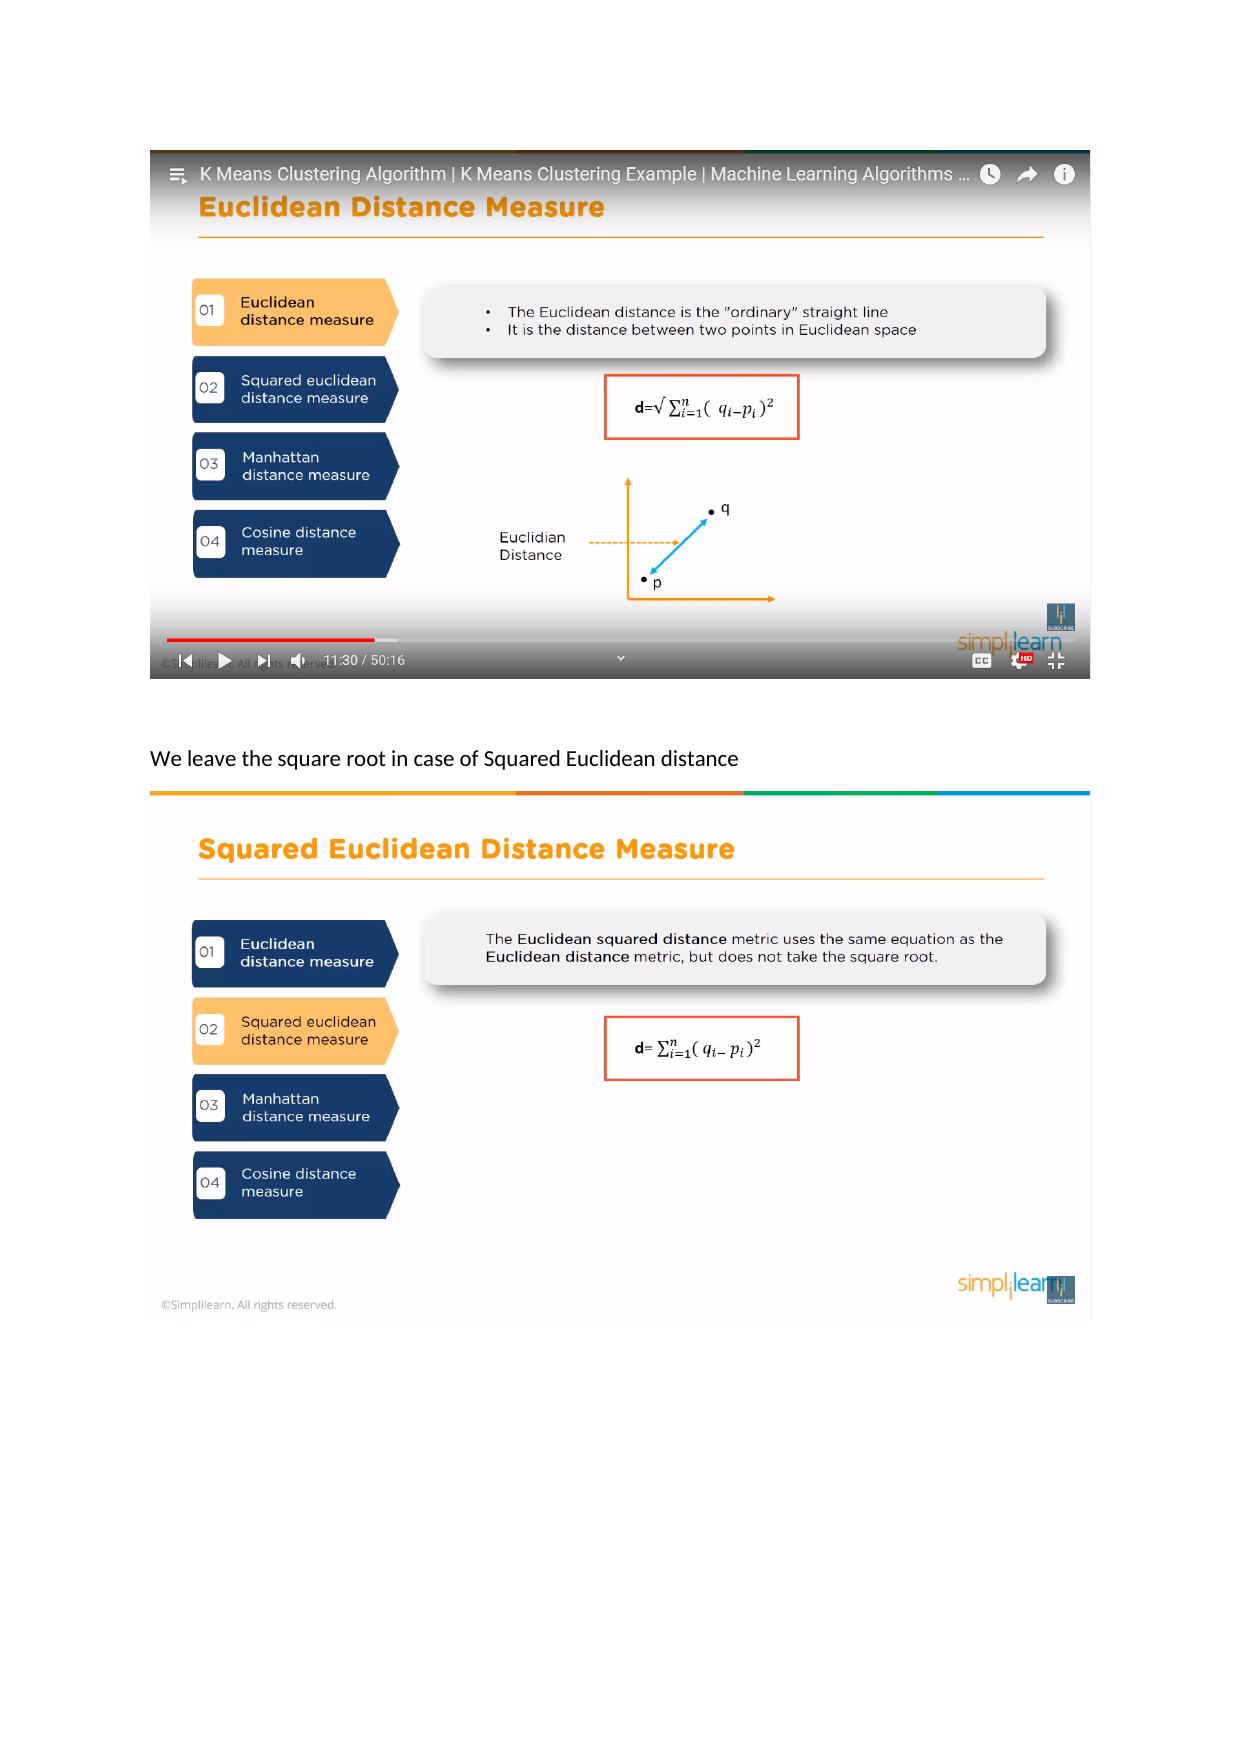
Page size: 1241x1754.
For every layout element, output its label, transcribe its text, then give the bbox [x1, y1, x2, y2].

picture [150, 150, 1091, 679]
picture [150, 791, 1091, 1320]
text We leave the square root in case of Squared Euclidean distance [150, 744, 1090, 772]
